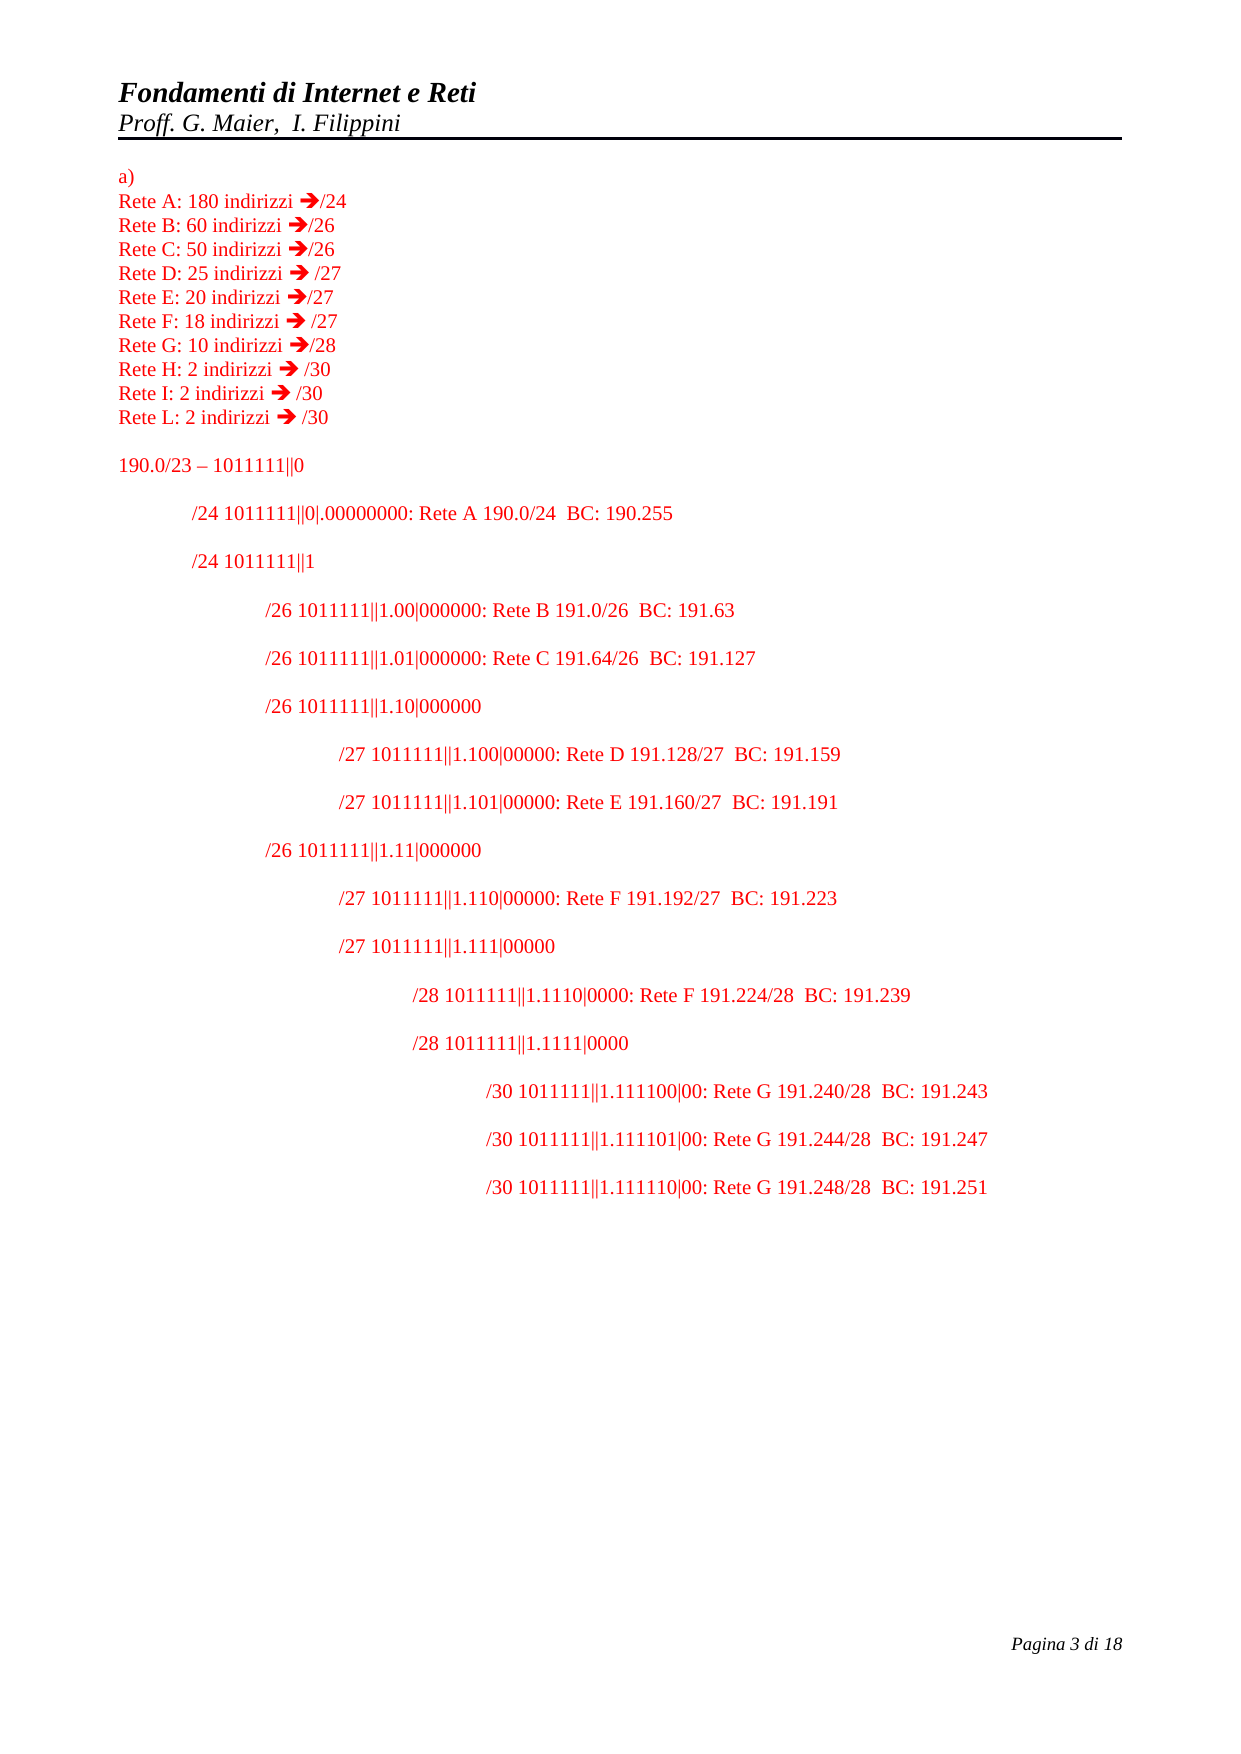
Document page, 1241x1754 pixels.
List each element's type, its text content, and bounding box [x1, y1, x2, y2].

text /24 1011111||1 [192, 549, 1122, 573]
text /27 1011111||1.101|00000: Rete E 191.160/27 BC: 191.191 [118, 790, 1122, 814]
text Rete C: 50 indirizzi /26 [118, 237, 1122, 261]
text Rete A: 180 indirizzi /24 [118, 188, 1122, 213]
text /27 1011111||1.111|00000 [118, 934, 1122, 958]
text Rete E: 20 indirizzi /27 [118, 285, 1122, 309]
text /26 1011111||1.11|000000 [118, 838, 1122, 862]
text /27 1011111||1.100|00000: Rete D 191.128/27 BC: 191.159 [118, 742, 1122, 766]
text /28 1011111||1.1110|0000: Rete F 191.224/28 BC: 191.239 [118, 983, 1122, 1007]
text Rete G: 10 indirizzi /28 [118, 333, 1122, 357]
text /30 1011111||1.111101|00: Rete G 191.244/28 BC: 191.247 [118, 1127, 1122, 1151]
text Rete H: 2 indirizzi /30 [118, 357, 1122, 381]
text a) [118, 164, 1122, 188]
text /30 1011111||1.111100|00: Rete G 191.240/28 BC: 191.243 [118, 1079, 1122, 1103]
text Rete L: 2 indirizzi /30 [118, 405, 1122, 429]
text Rete D: 25 indirizzi /27 [118, 261, 1122, 285]
text /26 1011111||1.10|000000 [118, 694, 1122, 718]
text Rete F: 18 indirizzi /27 [118, 309, 1122, 333]
text /30 1011111||1.111110|00: Rete G 191.248/28 BC: 191.251 [118, 1175, 1122, 1199]
text /26 1011111||1.01|000000: Rete C 191.64/26 BC: 191.127 [118, 646, 1122, 670]
text /27 1011111||1.110|00000: Rete F 191.192/27 BC: 191.223 [118, 886, 1122, 910]
text /26 1011111||1.00|000000: Rete B 191.0/26 BC: 191.63 [118, 598, 1122, 622]
text Rete B: 60 indirizzi /26 [118, 213, 1122, 237]
text /24 1011111||0|.00000000: Rete A 190.0/24 BC: 190.255 [118, 501, 1122, 525]
text 190.0/23 – 1011111||0 [118, 453, 1122, 477]
text /28 1011111||1.1111|0000 [118, 1031, 1122, 1055]
text Rete I: 2 indirizzi /30 [118, 381, 1122, 405]
